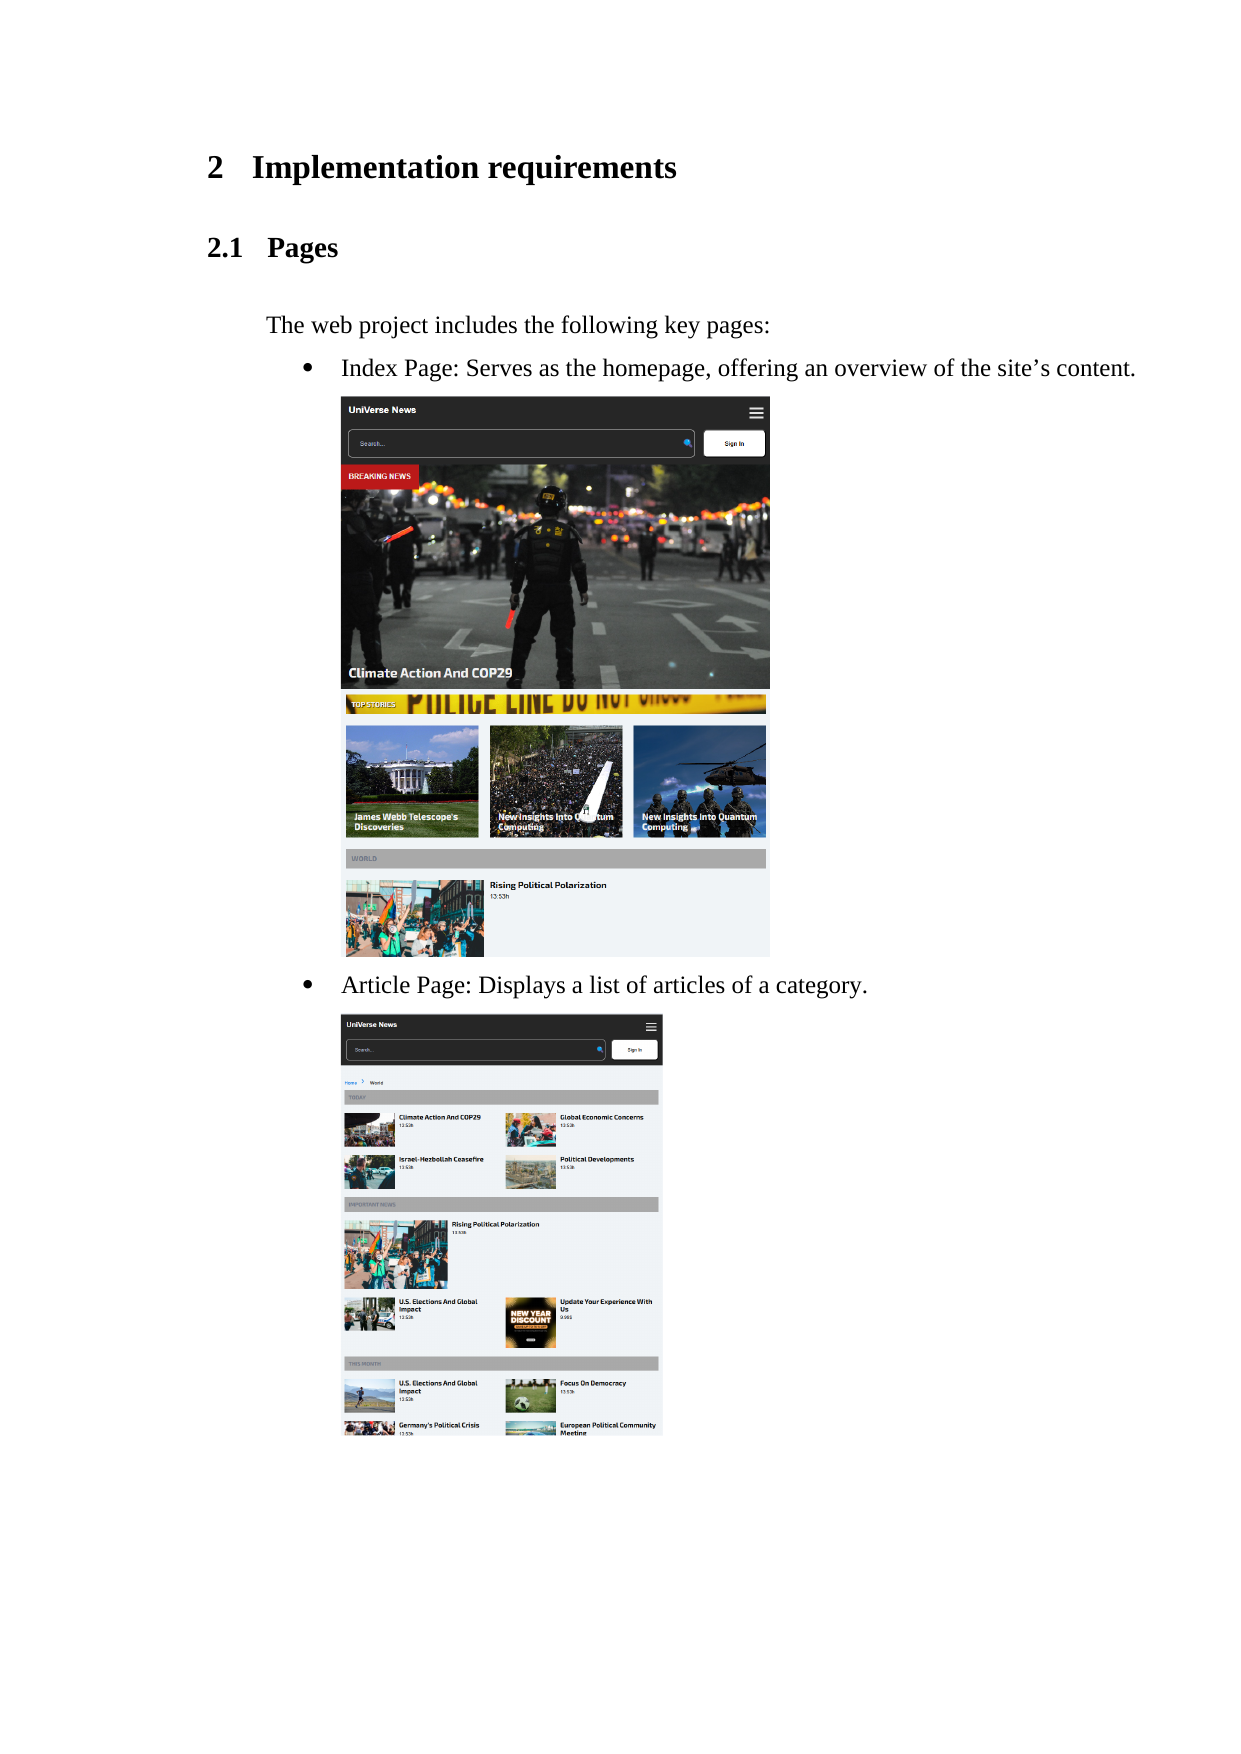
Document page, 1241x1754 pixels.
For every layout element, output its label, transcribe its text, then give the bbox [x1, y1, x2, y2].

picture [340, 1013, 663, 1436]
list Index Page: Serves as the homepage, offering an overview of the site’s content. [303, 353, 1152, 382]
list Article Page: Displays a list of articles of a category. [303, 971, 1152, 999]
text The web project includes the following key pages: [207, 310, 1152, 338]
picture [340, 396, 770, 957]
subtitle Pages [207, 230, 1152, 264]
subtitle Implementation requirements [207, 148, 1152, 186]
